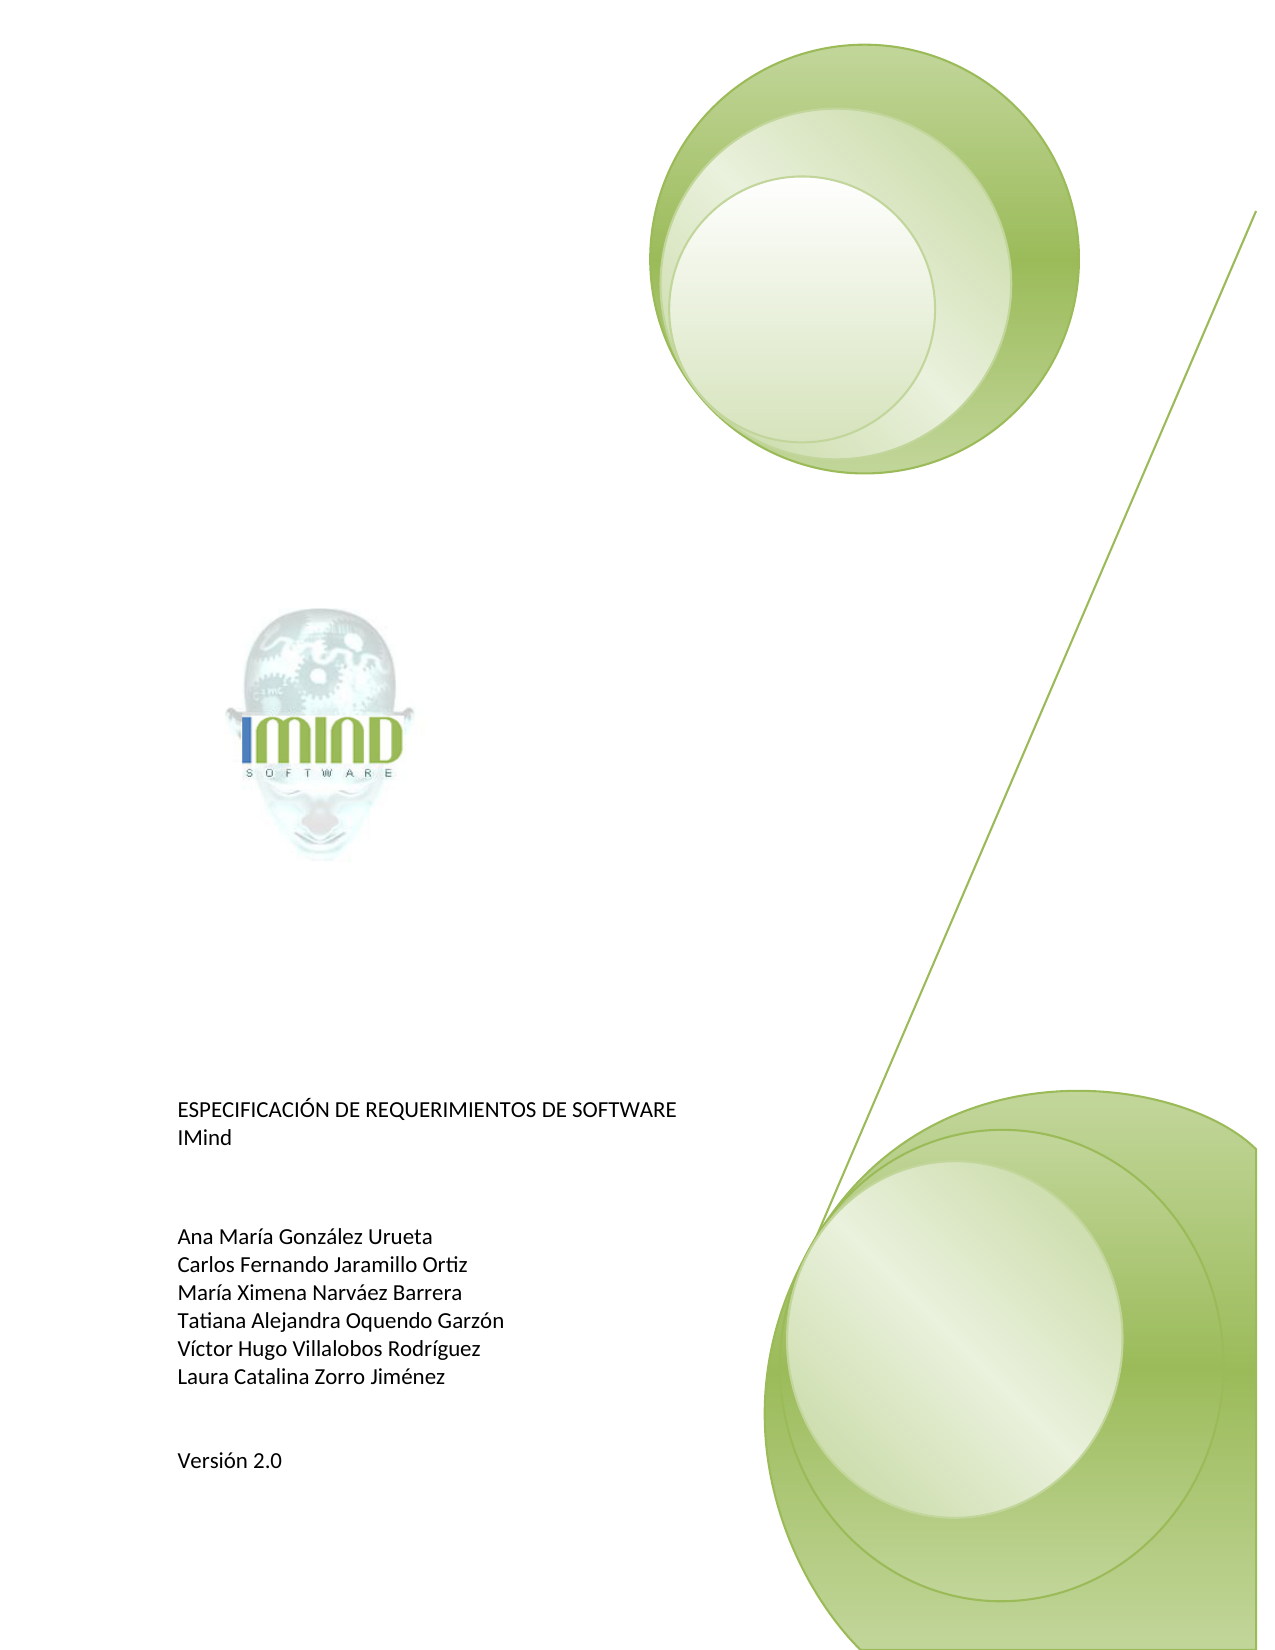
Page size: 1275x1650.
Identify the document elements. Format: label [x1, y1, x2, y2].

picture [224, 608, 429, 871]
